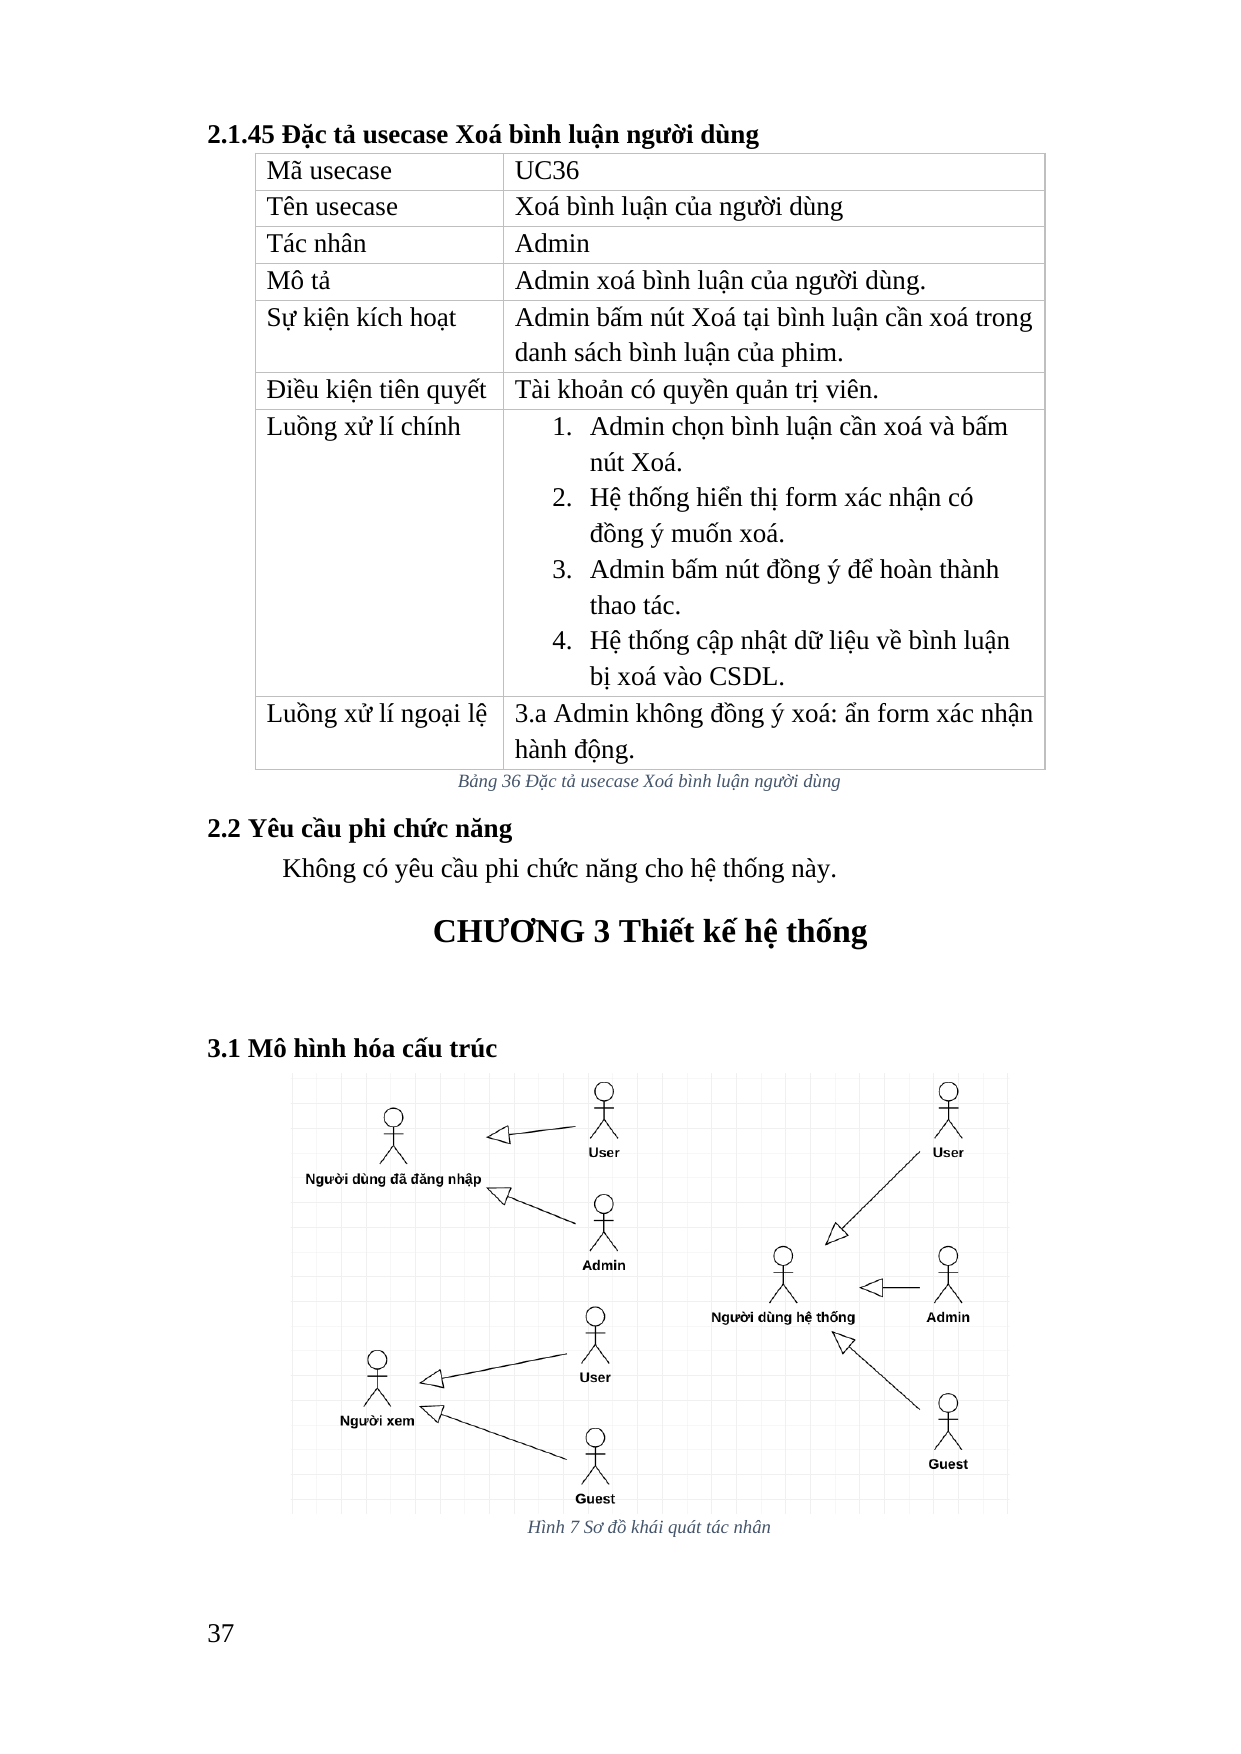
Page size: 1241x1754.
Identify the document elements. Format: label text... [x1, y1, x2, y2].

table_cell Sự kiện kích hoạt [256, 301, 503, 372]
table_header Mã usecase [256, 154, 503, 189]
table_cell 3.a Admin không đồng ý xoá: ẩn form xác nhận hành động. [504, 697, 1044, 768]
table_cell Admin xoá bình luận của người dùng. [504, 264, 1044, 300]
picture [290, 1073, 1010, 1514]
subtitle 2.1.45 Đặc tả usecase Xoá bình luận người dùng [207, 118, 1093, 150]
table_cell Admin chọn bình luận cần xoá và bấm nút Xoá. Hệ thống hiển thị form xác nhận có đồng ý muốn xoá. Admin bấm nút đồng ý để hoàn thành thao tác. Hệ thống cập nhật dữ liệu về bình luận bị xoá vào CSDL. [504, 410, 1044, 696]
table_cell Tác nhân [256, 227, 503, 263]
subtitle 3.1 [207, 1033, 1093, 1064]
table_cell Luồng xử lí ngoại lệ [256, 697, 503, 768]
table_cell Mô tả [256, 264, 503, 300]
table_cell Điều kiện tiên quyết [256, 373, 503, 409]
table_cell Admin bấm nút Xoá tại bình luận cần xoá trong danh sách bình luận của phim. [504, 301, 1044, 372]
table_cell Xoá bình luận của người dùng [504, 191, 1044, 226]
subtitle 2.2 Yêu cầu phi chức năng [207, 812, 1093, 843]
table_cell Luồng xử lí chính [256, 410, 503, 696]
table_cell Tên usecase [256, 191, 503, 226]
table_cell Admin [504, 227, 1044, 263]
table_header UC36 [504, 154, 1044, 189]
text Không có yêu cầu phi chức năng cho hệ thống này. [207, 852, 1093, 883]
table_cell Tài khoản có quyền quản trị viên. [504, 373, 1044, 409]
